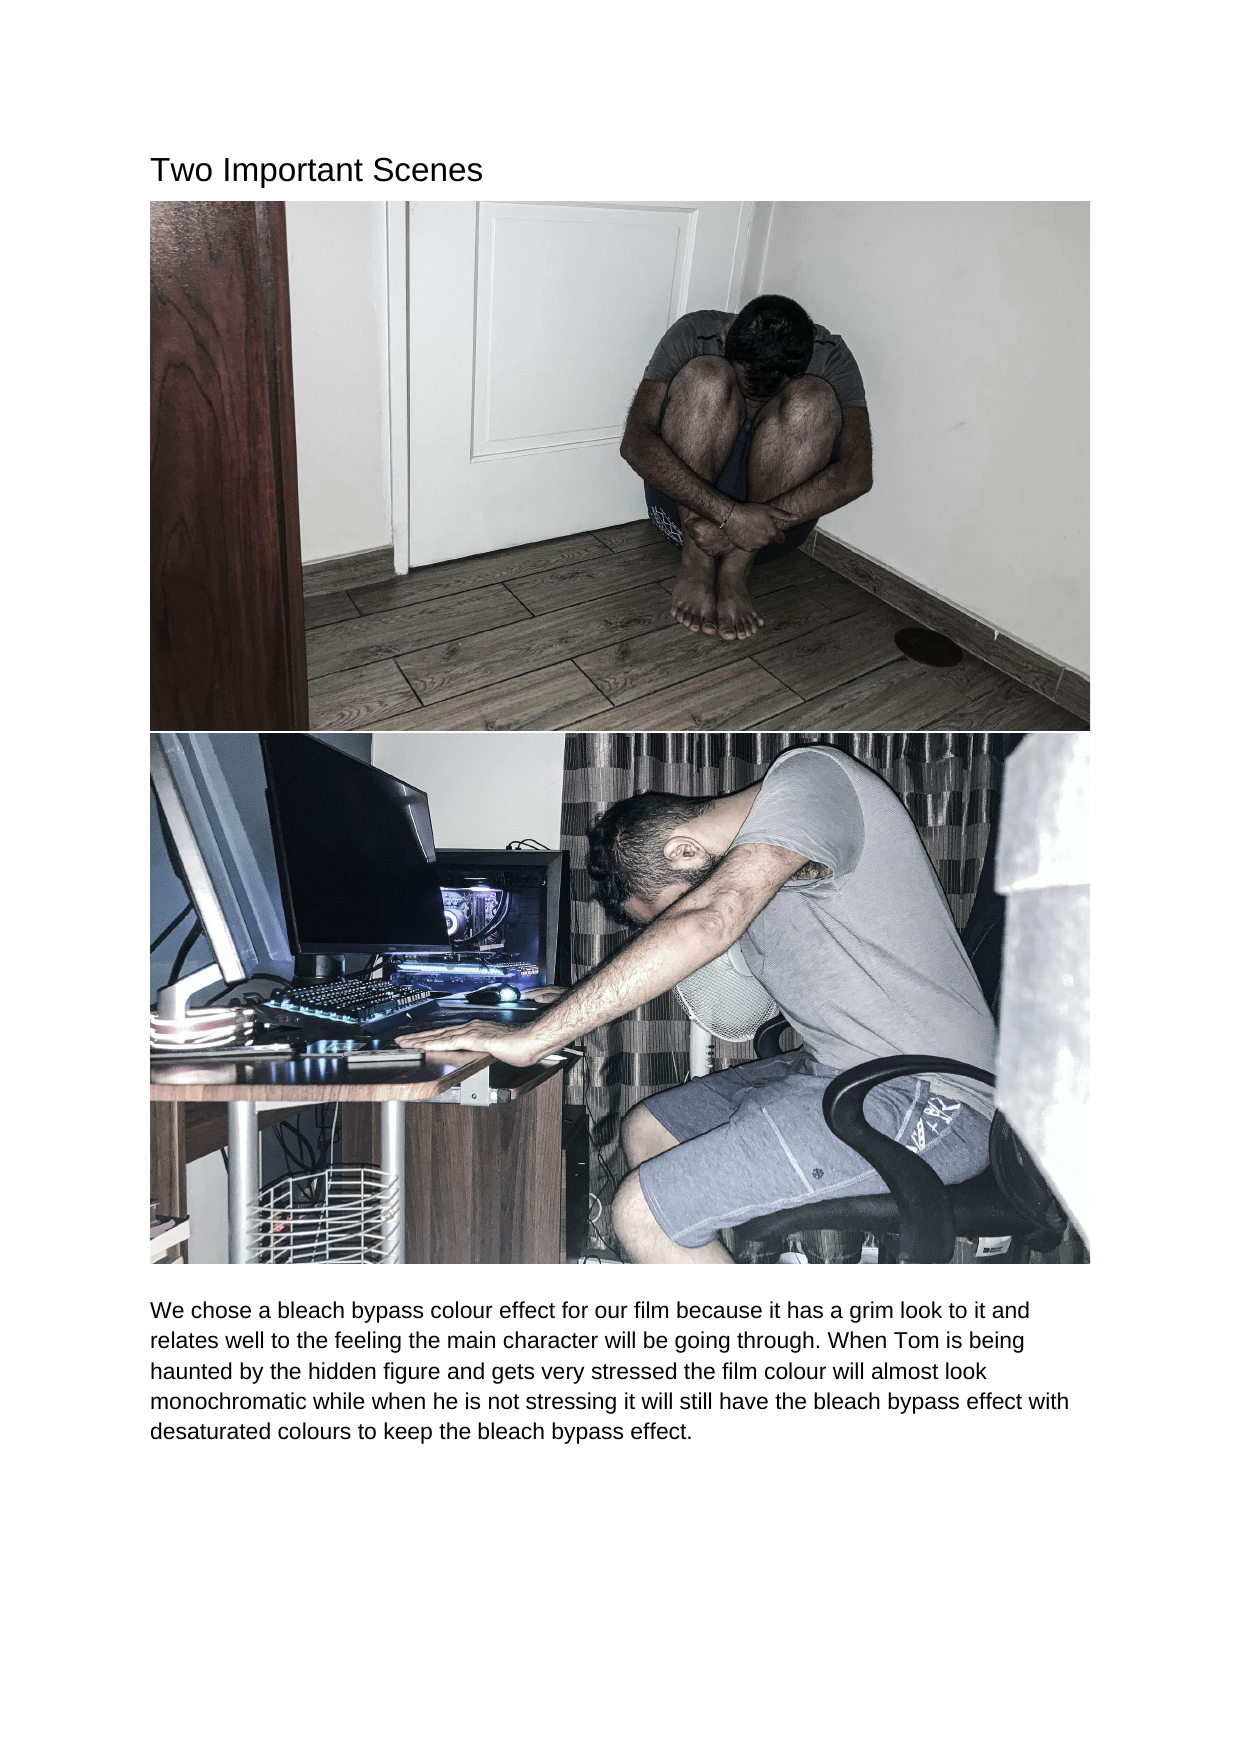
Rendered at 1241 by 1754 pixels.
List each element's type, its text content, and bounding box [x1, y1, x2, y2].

subtitle Two Important Scenes [150, 150, 1090, 188]
picture [150, 201, 1091, 731]
text We chose a bleach bypass colour effect for our film because it has a grim look to it and relates well to the feeling the main character will be going through. When Tom is being haunted by the hidden figure and gets very stressed the film colour will almost look monochromatic while when he is not stressing it will still have the bleach bypass effect with desaturated colours to keep the bleach bypass effect. [150, 1297, 1090, 1444]
picture [150, 733, 1091, 1264]
